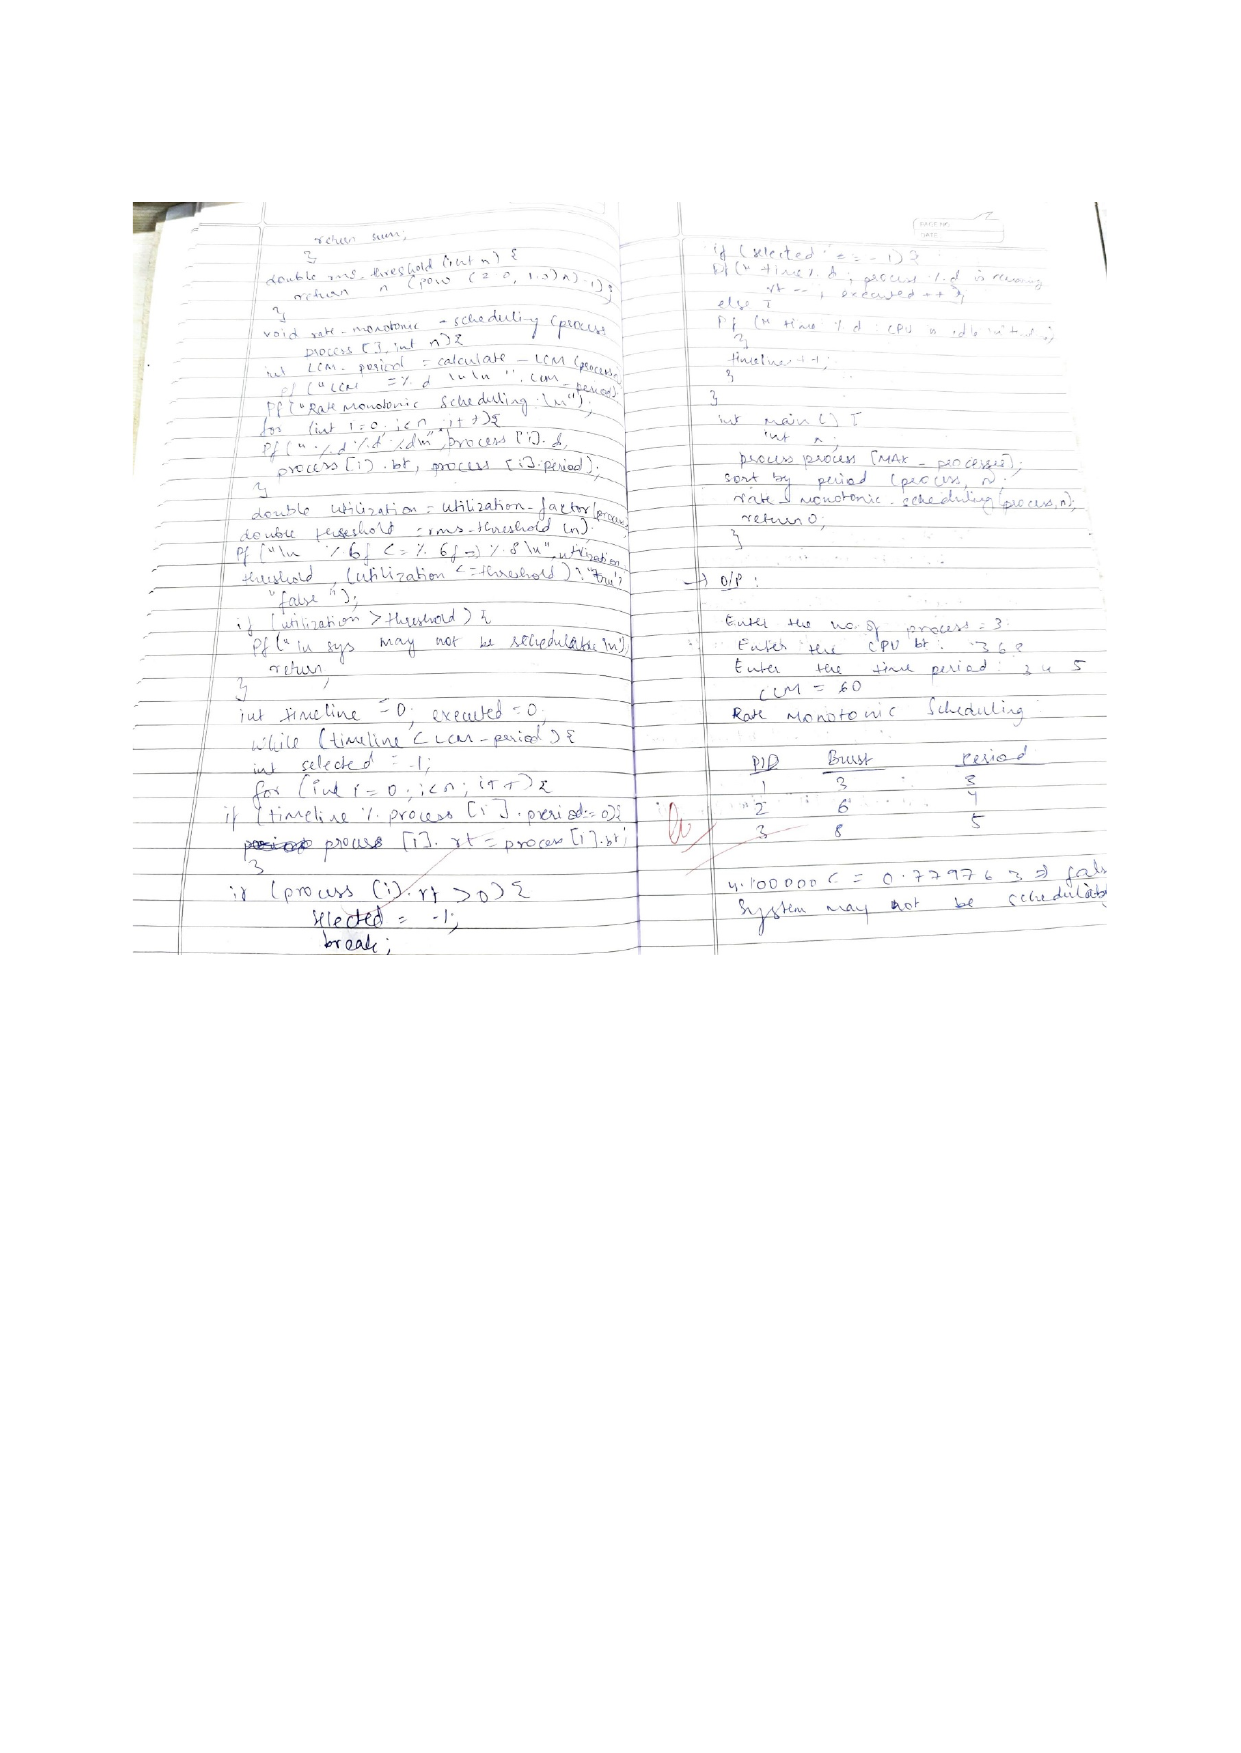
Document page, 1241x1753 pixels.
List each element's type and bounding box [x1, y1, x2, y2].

picture [132, 202, 1107, 955]
